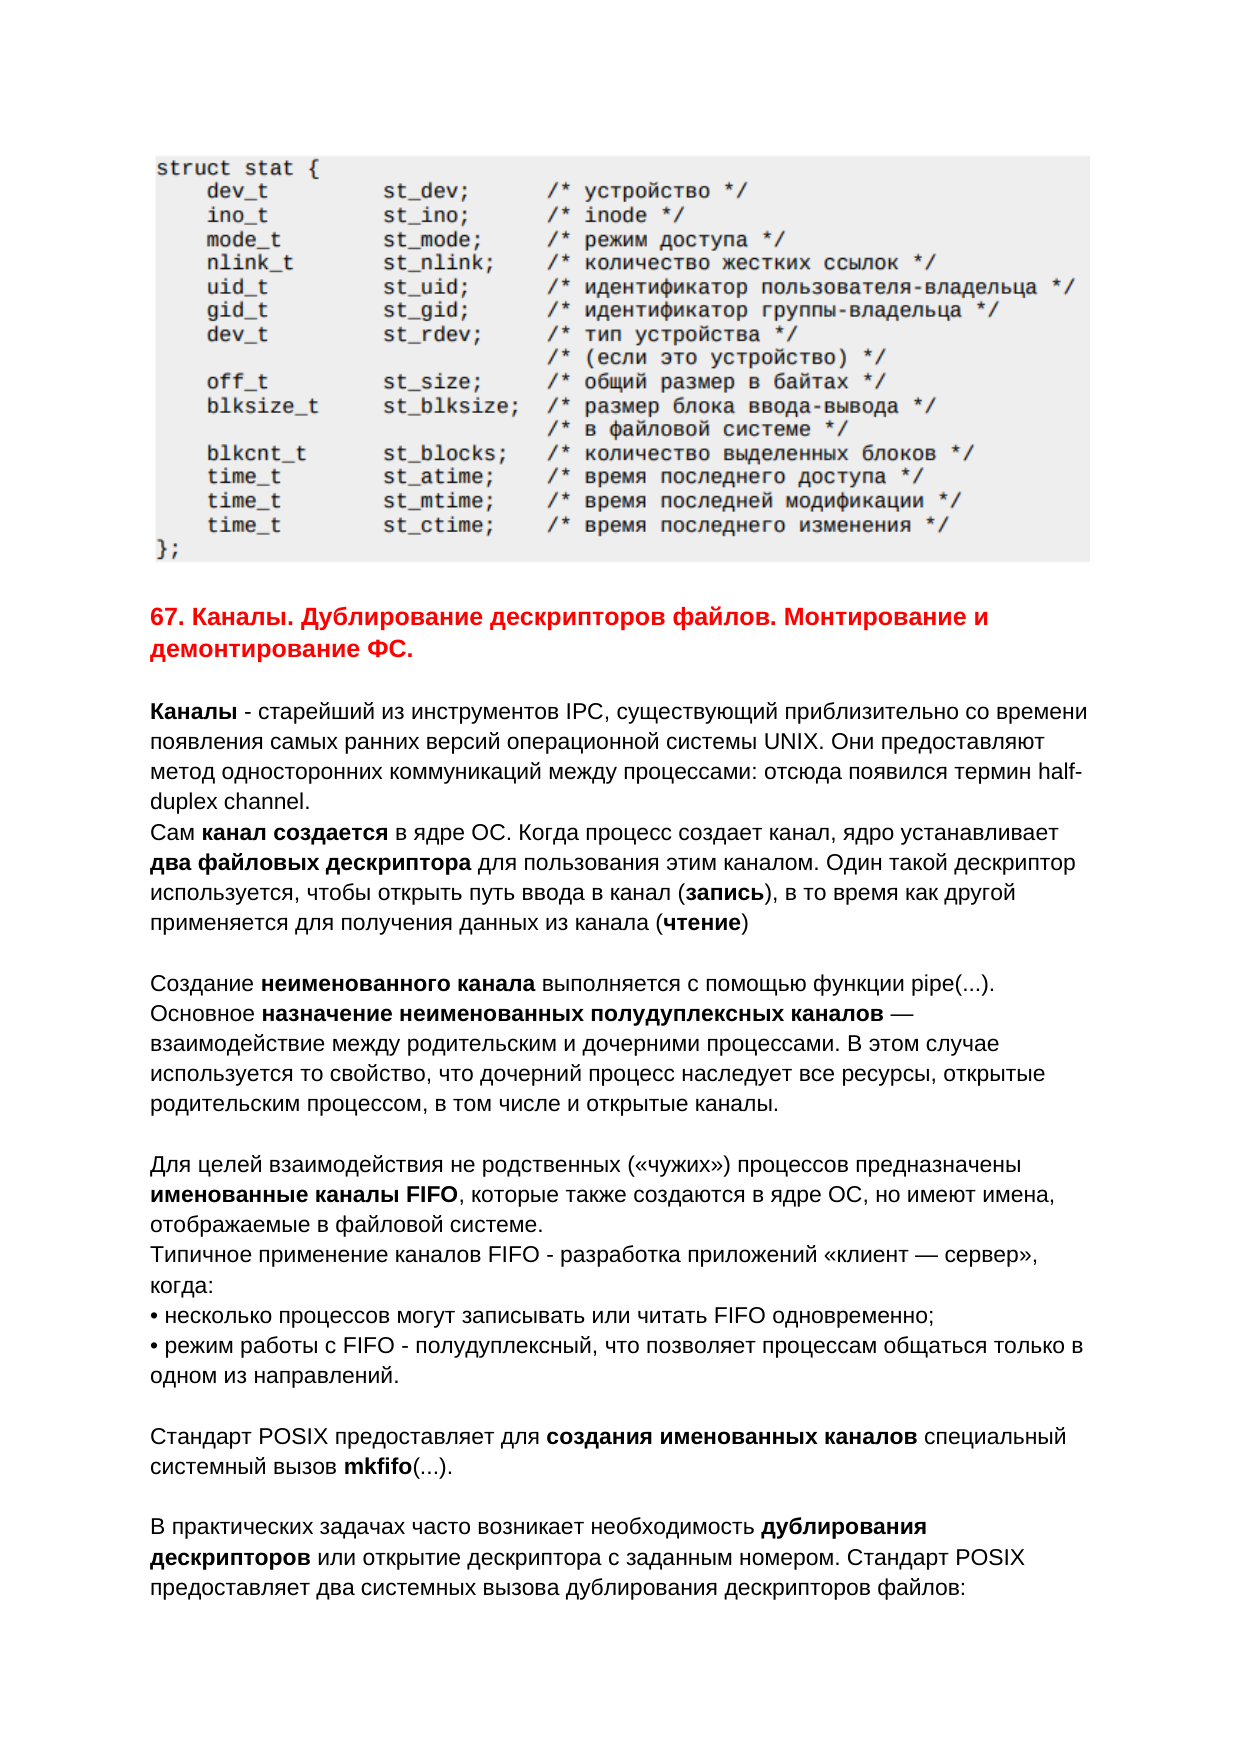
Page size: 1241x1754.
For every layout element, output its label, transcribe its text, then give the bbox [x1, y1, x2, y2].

text Типичное применение каналов FIFO - разработка приложений «клиент — сервер», когда: [150, 1241, 1090, 1298]
text В практических задачах часто возникает необходимость дублирования дескрипторов или открытие дескриптора с заданным номером. Стандарт POSIX предоставляет два системных вызова дублирования дескрипторов файлов: [150, 1513, 1090, 1600]
text • несколько процессов могут записывать или читать FIFO одновременно; [150, 1302, 1090, 1328]
text Сам канал создается в ядре ОС. Когда процесс создает канал, ядро устанавливает два файловых дескриптора для пользования этим каналом. Один такой дескриптор используется, чтобы открыть путь ввода в канал (запись), в то время как другой применяется для получения данных из канала (чтение) [150, 818, 1090, 936]
text • режим работы с FIFO - полудуплексный, что позволяет процессам общаться только в одном из направлений. [150, 1332, 1090, 1389]
text Стандарт POSIX предоставляет для создания именованных каналов специальный системный вызов mkfifo(...). [150, 1423, 1090, 1479]
text Создание неименованного канала выполняется с помощью функции pipe(...). [150, 969, 1090, 996]
text Основное назначение неименованных полудуплексных каналов — взаимодействие между родительским и дочерними процессами. В этом случае используется то свойство, что дочерний процесс наследует все ресурсы, открытые родительским процессом, в том числе и открытые каналы. [150, 1000, 1090, 1117]
text 67. Каналы. Дублирование дескрипторов файлов. Монтирование и демонтирование ФС. [150, 601, 1090, 663]
text Для целей взаимодействия не родственных («чужих») процессов предназначены именованные каналы FIFO, которые также создаются в ядре ОС, но имеют имена, отображаемые в файловой системе. [150, 1151, 1090, 1238]
picture [150, 150, 1091, 565]
text Каналы - старейший из инструментов IPC, существующий приблизительно со времени появления самых ранних версий операционной системы UNIX. Они предоставляют метод односторонних коммуникаций между процессами: отсюда появился термин half-duplex channel. [150, 698, 1090, 815]
